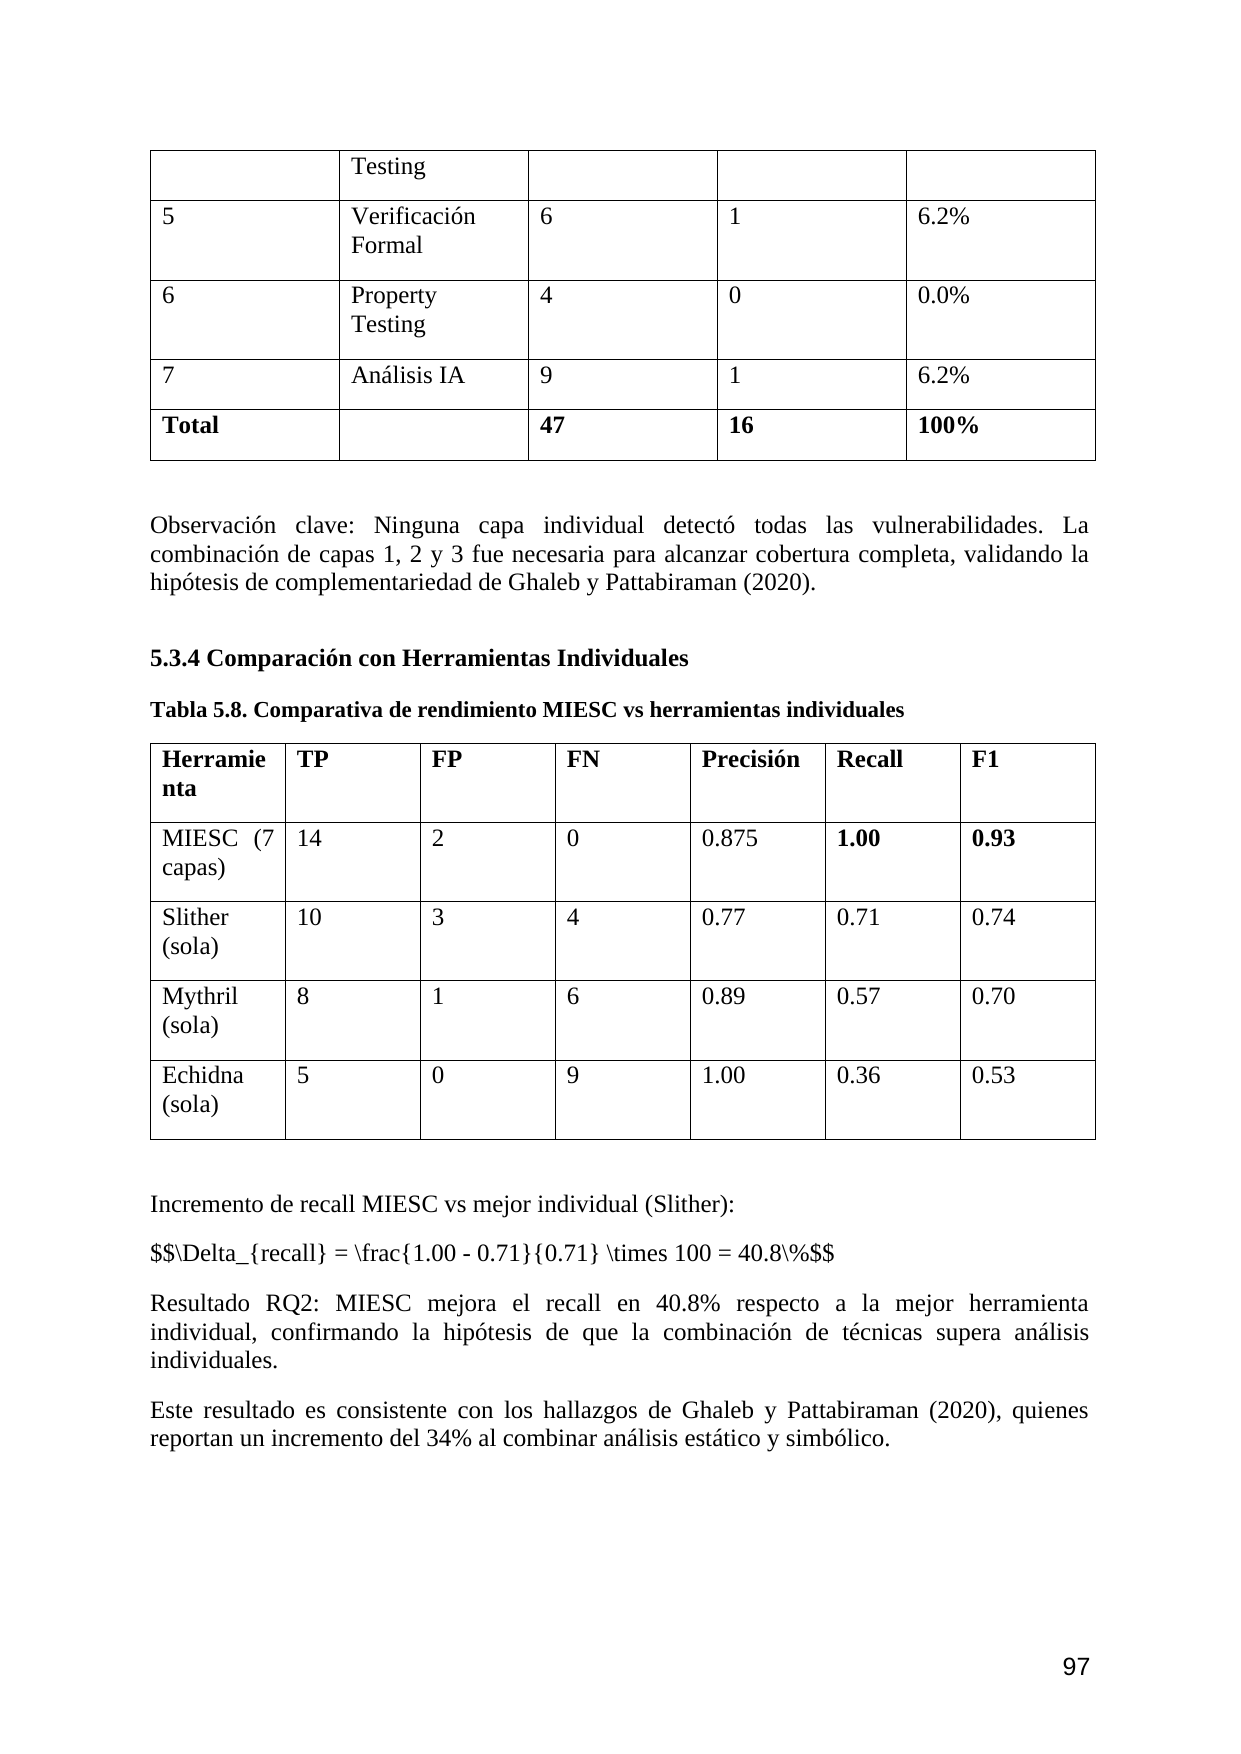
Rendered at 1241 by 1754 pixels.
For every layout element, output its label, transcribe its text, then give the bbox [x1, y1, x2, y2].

text Resultado RQ2: MIESC mejora el recall en 40.8% respecto a la mejor herramienta individual, confirmando la hipótesis de que la combinación de técnicas supera análisis individuales. [150, 1288, 1090, 1374]
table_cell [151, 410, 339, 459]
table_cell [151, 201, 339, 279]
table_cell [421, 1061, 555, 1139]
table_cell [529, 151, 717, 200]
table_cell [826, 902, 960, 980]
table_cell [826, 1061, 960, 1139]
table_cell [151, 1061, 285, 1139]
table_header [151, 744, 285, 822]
text Observación clave: Ninguna capa individual detectó todas las vulnerabilidades. La combinación de capas 1, 2 y 3 fue necesaria para alcanzar cobertura completa, validando la hipótesis de complementariedad de Ghaleb y Pattabiraman (2020). [150, 510, 1090, 596]
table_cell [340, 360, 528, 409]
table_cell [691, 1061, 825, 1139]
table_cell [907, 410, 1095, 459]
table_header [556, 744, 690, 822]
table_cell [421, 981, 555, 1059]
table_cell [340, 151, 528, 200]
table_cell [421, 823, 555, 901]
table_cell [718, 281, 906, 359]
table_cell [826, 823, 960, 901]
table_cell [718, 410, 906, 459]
text Incremento de recall MIESC vs mejor individual (Slither): [150, 1189, 1090, 1218]
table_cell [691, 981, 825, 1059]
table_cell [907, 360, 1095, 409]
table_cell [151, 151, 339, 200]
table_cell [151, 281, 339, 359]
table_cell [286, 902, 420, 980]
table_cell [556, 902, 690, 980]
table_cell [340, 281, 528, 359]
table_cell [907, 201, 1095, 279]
text Este resultado es consistente con los hallazgos de Ghaleb y Pattabiraman (2020), quienes reportan un incremento del 34% al combinar análisis estático y simbólico. [150, 1395, 1090, 1452]
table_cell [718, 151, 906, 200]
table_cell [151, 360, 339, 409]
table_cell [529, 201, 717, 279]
subtitle Tabla 5.8. Comparativa de rendimiento MIESC vs herramientas individuales [150, 696, 1090, 722]
subtitle 5.3.4 Comparación con Herramientas Individuales [150, 643, 1090, 672]
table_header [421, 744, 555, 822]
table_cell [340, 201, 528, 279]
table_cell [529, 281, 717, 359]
text $$\Delta_{recall} = \frac{1.00 - 0.71}{0.71} \times 100 = 40.8\%$$ [150, 1238, 1090, 1267]
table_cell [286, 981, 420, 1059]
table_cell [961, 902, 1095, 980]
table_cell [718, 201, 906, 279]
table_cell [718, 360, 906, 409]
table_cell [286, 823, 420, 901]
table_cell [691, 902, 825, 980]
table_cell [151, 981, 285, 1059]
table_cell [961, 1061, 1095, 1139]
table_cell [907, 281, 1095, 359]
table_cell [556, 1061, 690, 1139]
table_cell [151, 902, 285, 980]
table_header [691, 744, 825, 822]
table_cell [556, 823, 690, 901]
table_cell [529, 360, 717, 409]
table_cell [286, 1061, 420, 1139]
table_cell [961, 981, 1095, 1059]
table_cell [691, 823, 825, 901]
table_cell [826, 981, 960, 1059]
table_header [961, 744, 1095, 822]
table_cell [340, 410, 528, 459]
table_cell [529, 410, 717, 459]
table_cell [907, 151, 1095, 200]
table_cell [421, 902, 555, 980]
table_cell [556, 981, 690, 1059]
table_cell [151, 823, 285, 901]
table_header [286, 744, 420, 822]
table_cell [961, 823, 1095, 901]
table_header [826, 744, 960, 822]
